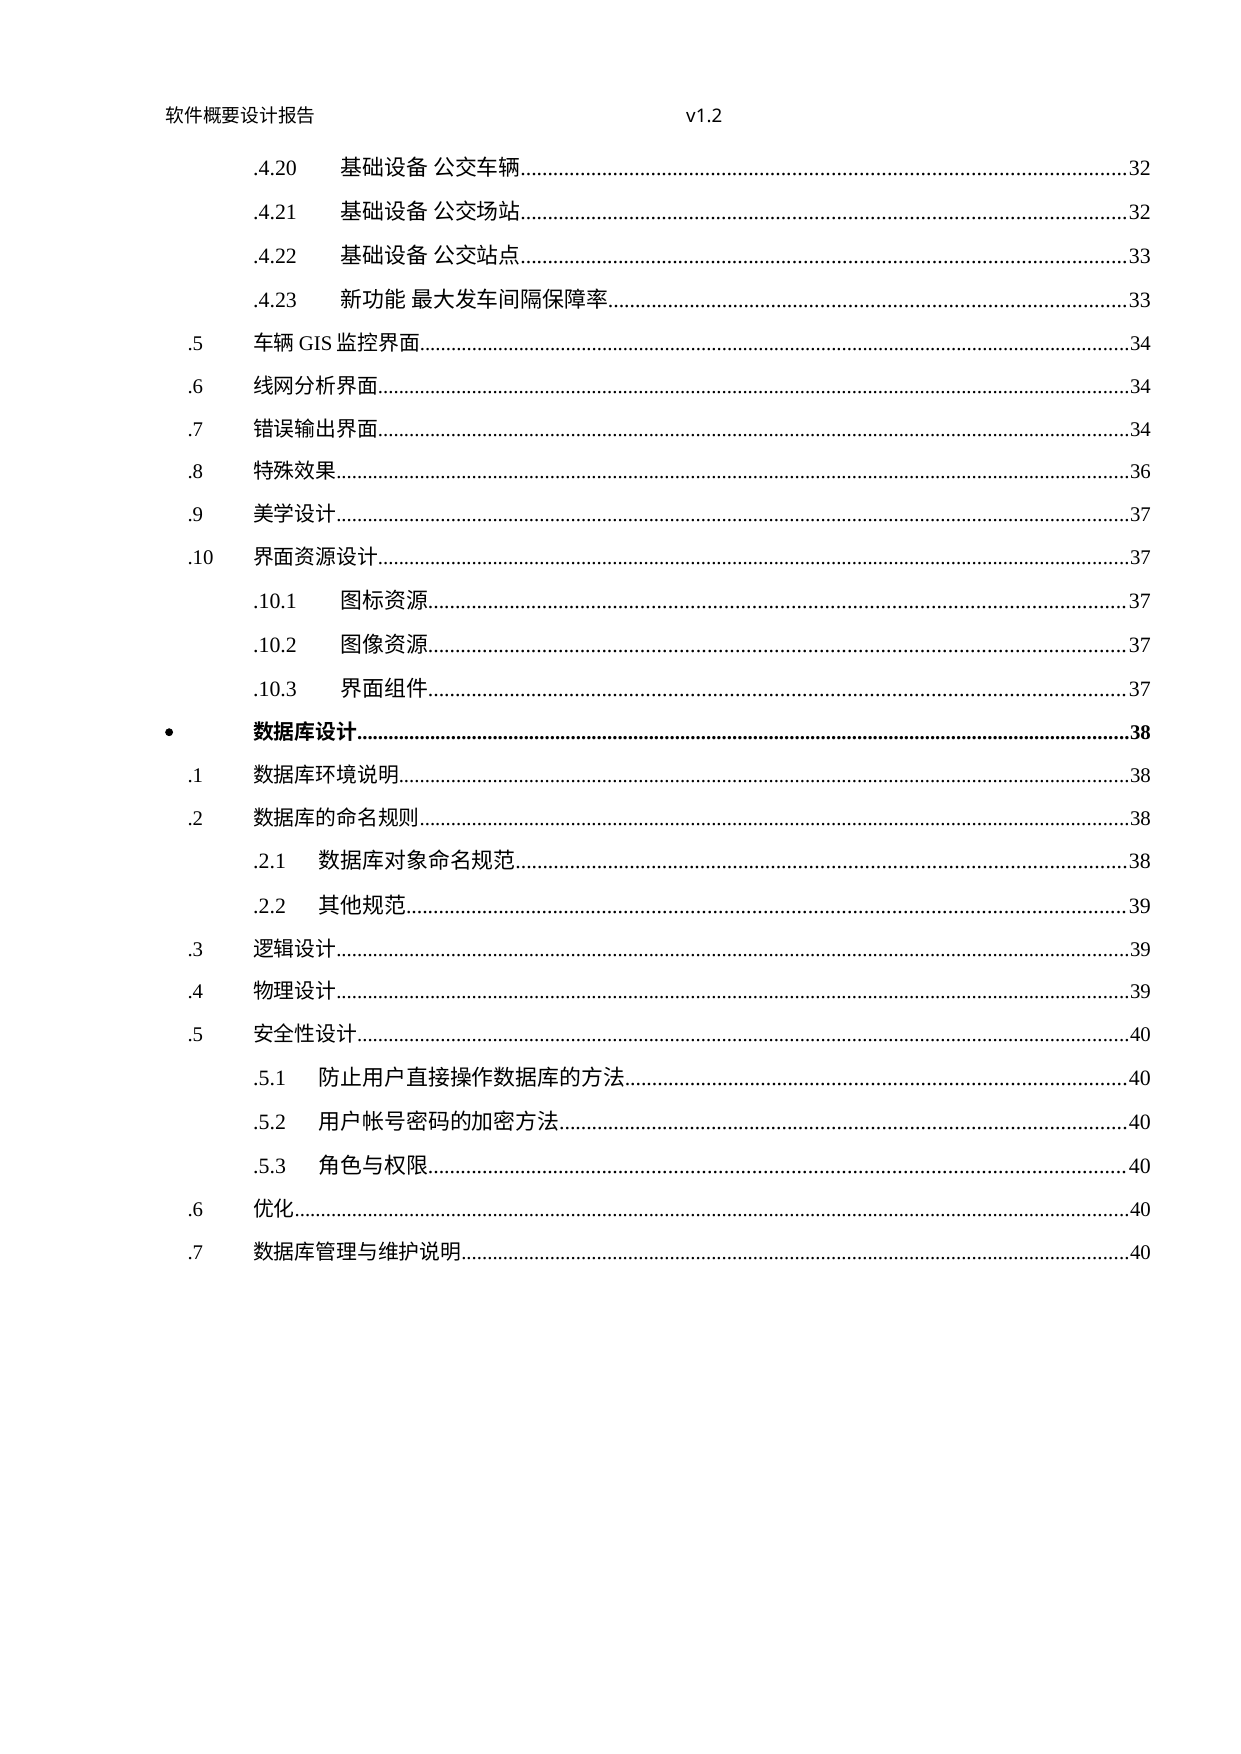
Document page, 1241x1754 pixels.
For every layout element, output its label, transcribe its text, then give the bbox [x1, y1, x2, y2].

text .2.1 数据库对象命名规范 38 [253, 843, 1152, 875]
text .4.21 基础设备 公交场站 32 [253, 194, 1152, 226]
text .9 美学设计 37 [187, 497, 1152, 528]
text .5 车辆GIS监控界面 34 [187, 327, 1152, 357]
text .10 界面资源设计 37 [187, 540, 1152, 570]
text .4.22 基础设备 公交站点 33 [253, 238, 1152, 270]
text .7 数据库管理与维护说明 40 [187, 1235, 1152, 1265]
text .6 优化 40 [187, 1192, 1152, 1223]
text .6 线网分析界面 34 [187, 369, 1152, 399]
text .10.2 图像资源 37 [253, 627, 1152, 659]
text .5 安全性设计 40 [187, 1017, 1152, 1047]
text .1 数据库环境说明 38 [187, 758, 1152, 788]
text .5.1 防止用户直接操作数据库的方法 40 [253, 1060, 1152, 1092]
text .4.20 基础设备 公交车辆 32 [253, 150, 1152, 182]
text .4 物理设计 39 [187, 974, 1152, 1005]
text .5.3 角色与权限 40 [253, 1148, 1152, 1180]
text .2 数据库的命名规则 38 [187, 801, 1152, 831]
text .2.2 其他规范 39 [253, 888, 1152, 919]
text .4.23 新功能 最大发车间隔保障率 33 [253, 282, 1152, 314]
text .8 特殊效果 36 [187, 455, 1152, 485]
text .3 逻辑设计 39 [187, 932, 1152, 962]
text .7 错误输出界面 34 [187, 412, 1152, 442]
text  数据库设计 38 [165, 715, 1152, 746]
text .10.1 图标资源 37 [253, 583, 1152, 614]
text .10.3 界面组件 37 [253, 671, 1152, 703]
text .5.2 用户帐号密码的加密方法 40 [253, 1104, 1152, 1136]
